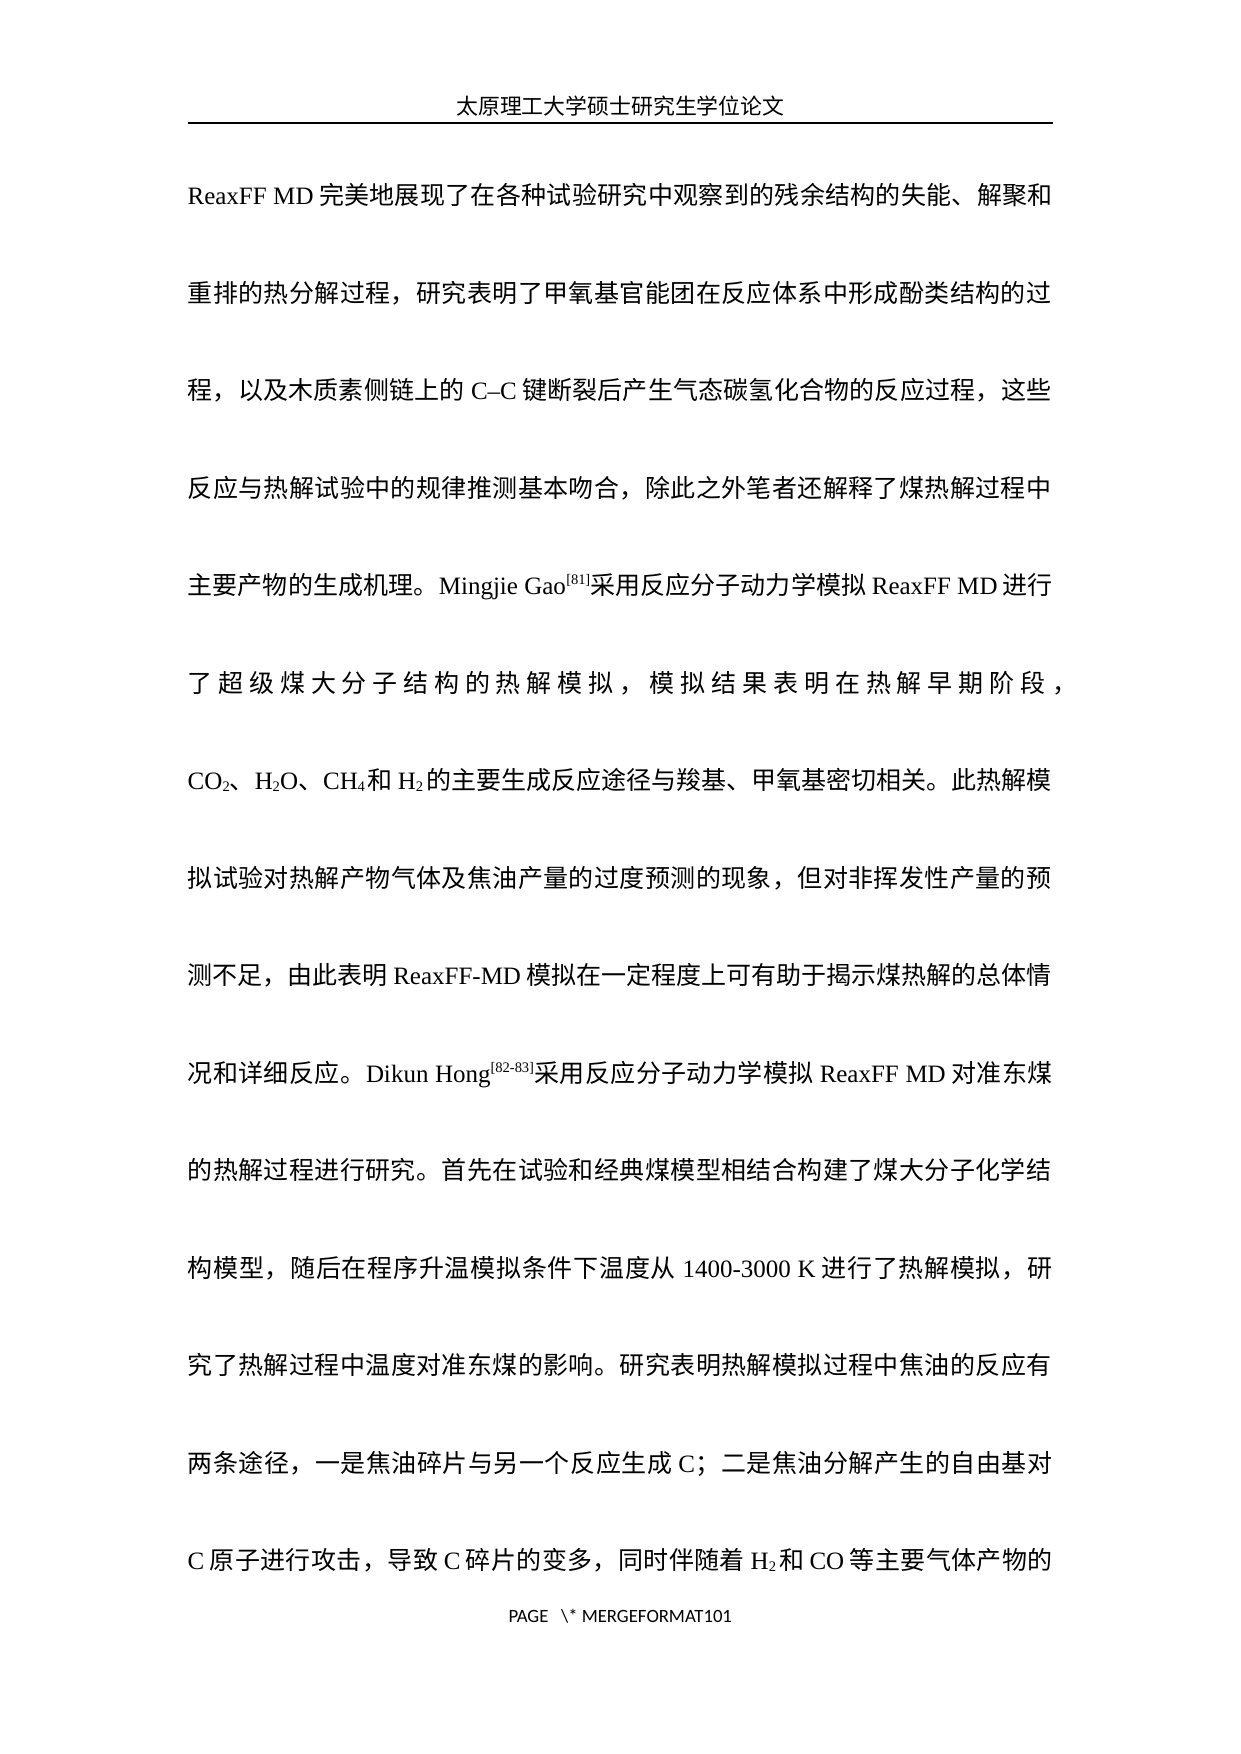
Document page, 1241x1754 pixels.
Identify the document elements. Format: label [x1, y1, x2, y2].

text [187, 161, 1053, 1591]
